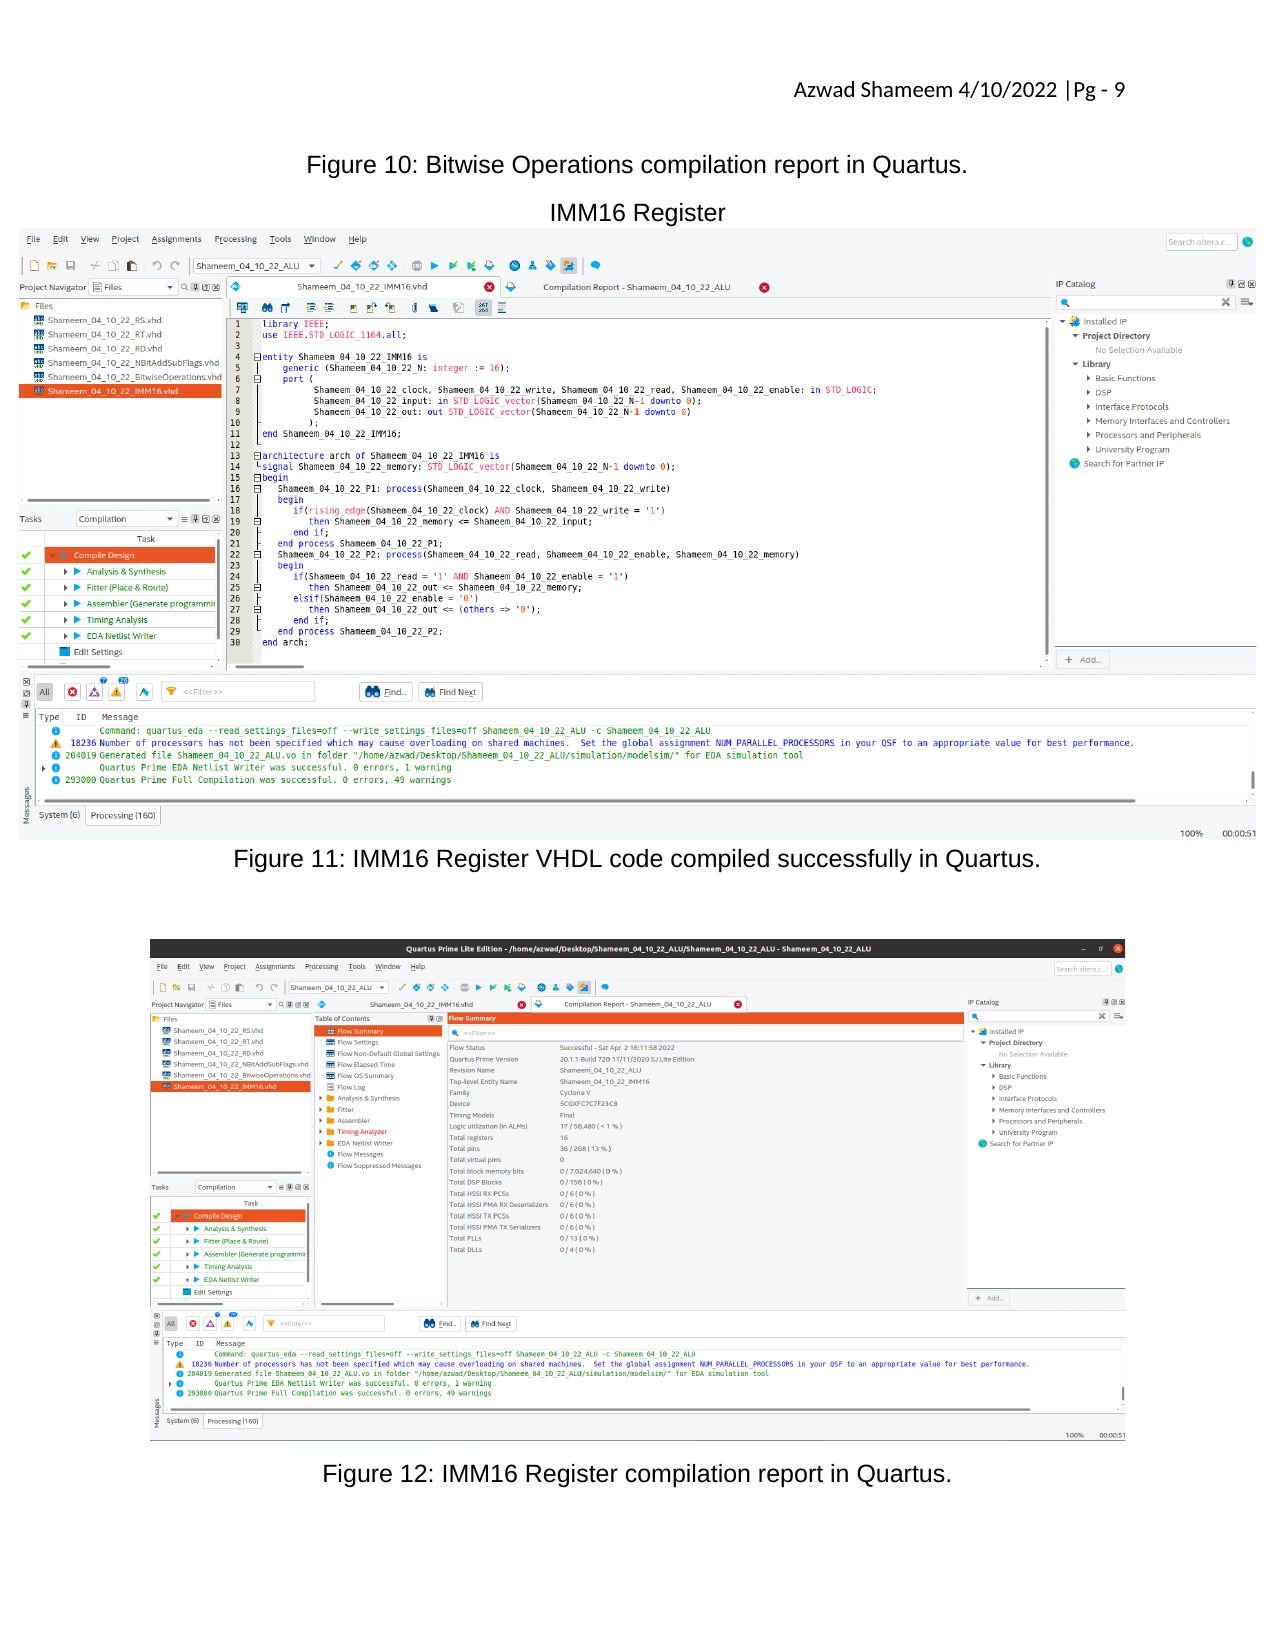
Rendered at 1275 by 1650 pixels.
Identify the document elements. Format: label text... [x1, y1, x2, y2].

text Figure 10: Bitwise Operations compilation report in Quartus. [150, 150, 1125, 179]
text Figure 12: IMM16 Register compilation report in Quartus. [150, 1459, 1125, 1488]
picture [18, 228, 1257, 840]
text Figure 11: IMM16 Register VHDL code compiled successfully in Quartus. [150, 840, 1125, 873]
subtitle IMM16 Register [150, 198, 1125, 226]
picture [150, 939, 1125, 1441]
